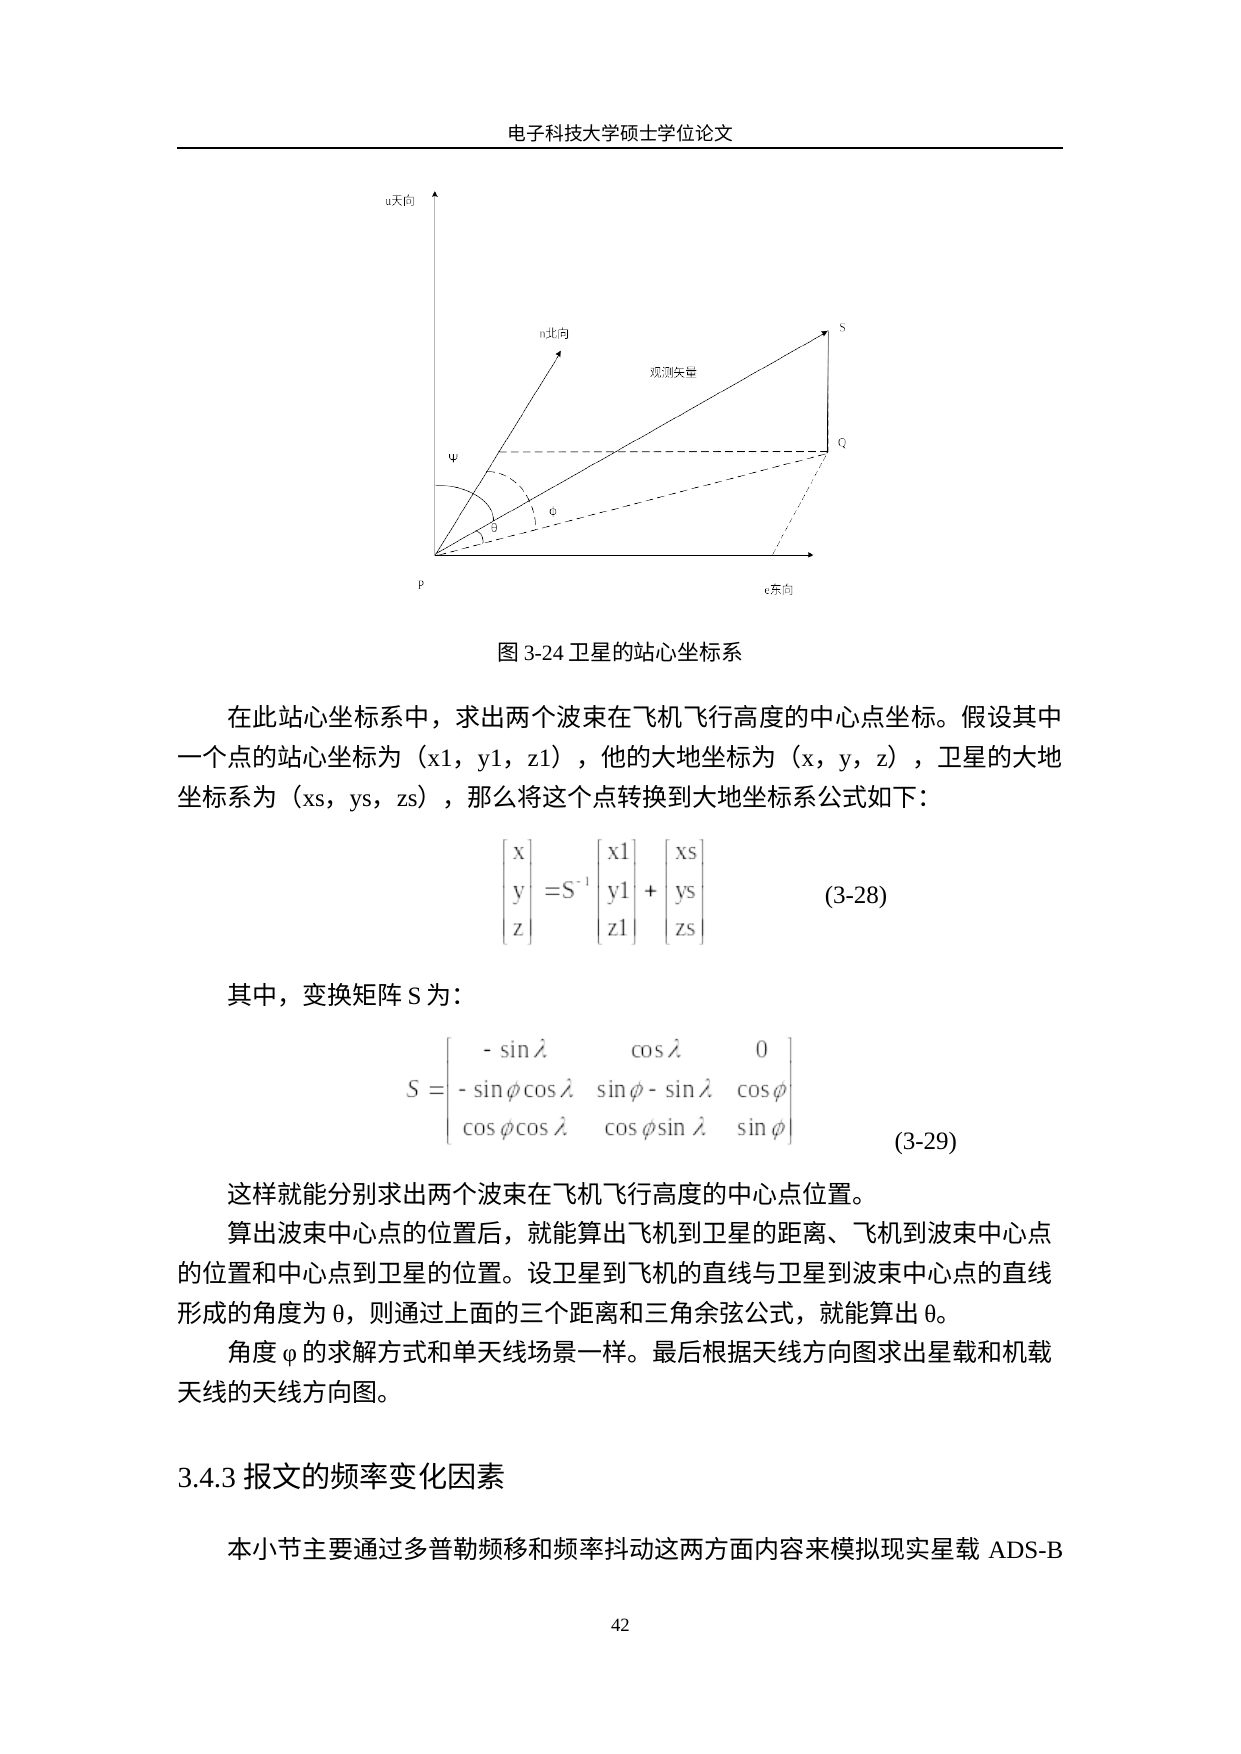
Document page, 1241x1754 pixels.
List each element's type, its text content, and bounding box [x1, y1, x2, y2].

text 算出波束中心点的位置后，就能算出飞机到卫星的距离、飞机到波束中心点的位置和中心点到卫星的位置。设卫星到飞机的直线与卫星到波束中心点的直线形成的角度为θ，则通过上面的三个距离和三角余弦公式，就能算出θ。 [177, 1212, 1063, 1331]
text 角度φ的求解方式和单天线场景一样。最后根据天线方向图求出星载和机载天线的天线方向图。 [177, 1331, 1063, 1411]
text (3-28) [177, 815, 1063, 974]
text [177, 1527, 1063, 1567]
text 在此站心坐标系中，求出两个波束在飞机飞行高度的中心点坐标。假设其中一个点的站心坐标为（x1，y1，z1），他的大地坐标为（x，y，z），卫星的大地坐标系为（xs，ys，zs），那么将这个点转换到大地坐标系公式如下： [177, 696, 1063, 815]
text 其中，变换矩阵S为： [177, 974, 1063, 1014]
text (3-29) [177, 1014, 1063, 1172]
text 这样就能分别求出两个波束在飞机飞行高度的中心点位置。 [177, 1172, 1063, 1212]
text 3.4.3 报文的频率变化因素 [177, 1436, 1063, 1515]
text 图3-24卫星的站心坐标系 [177, 631, 1063, 671]
